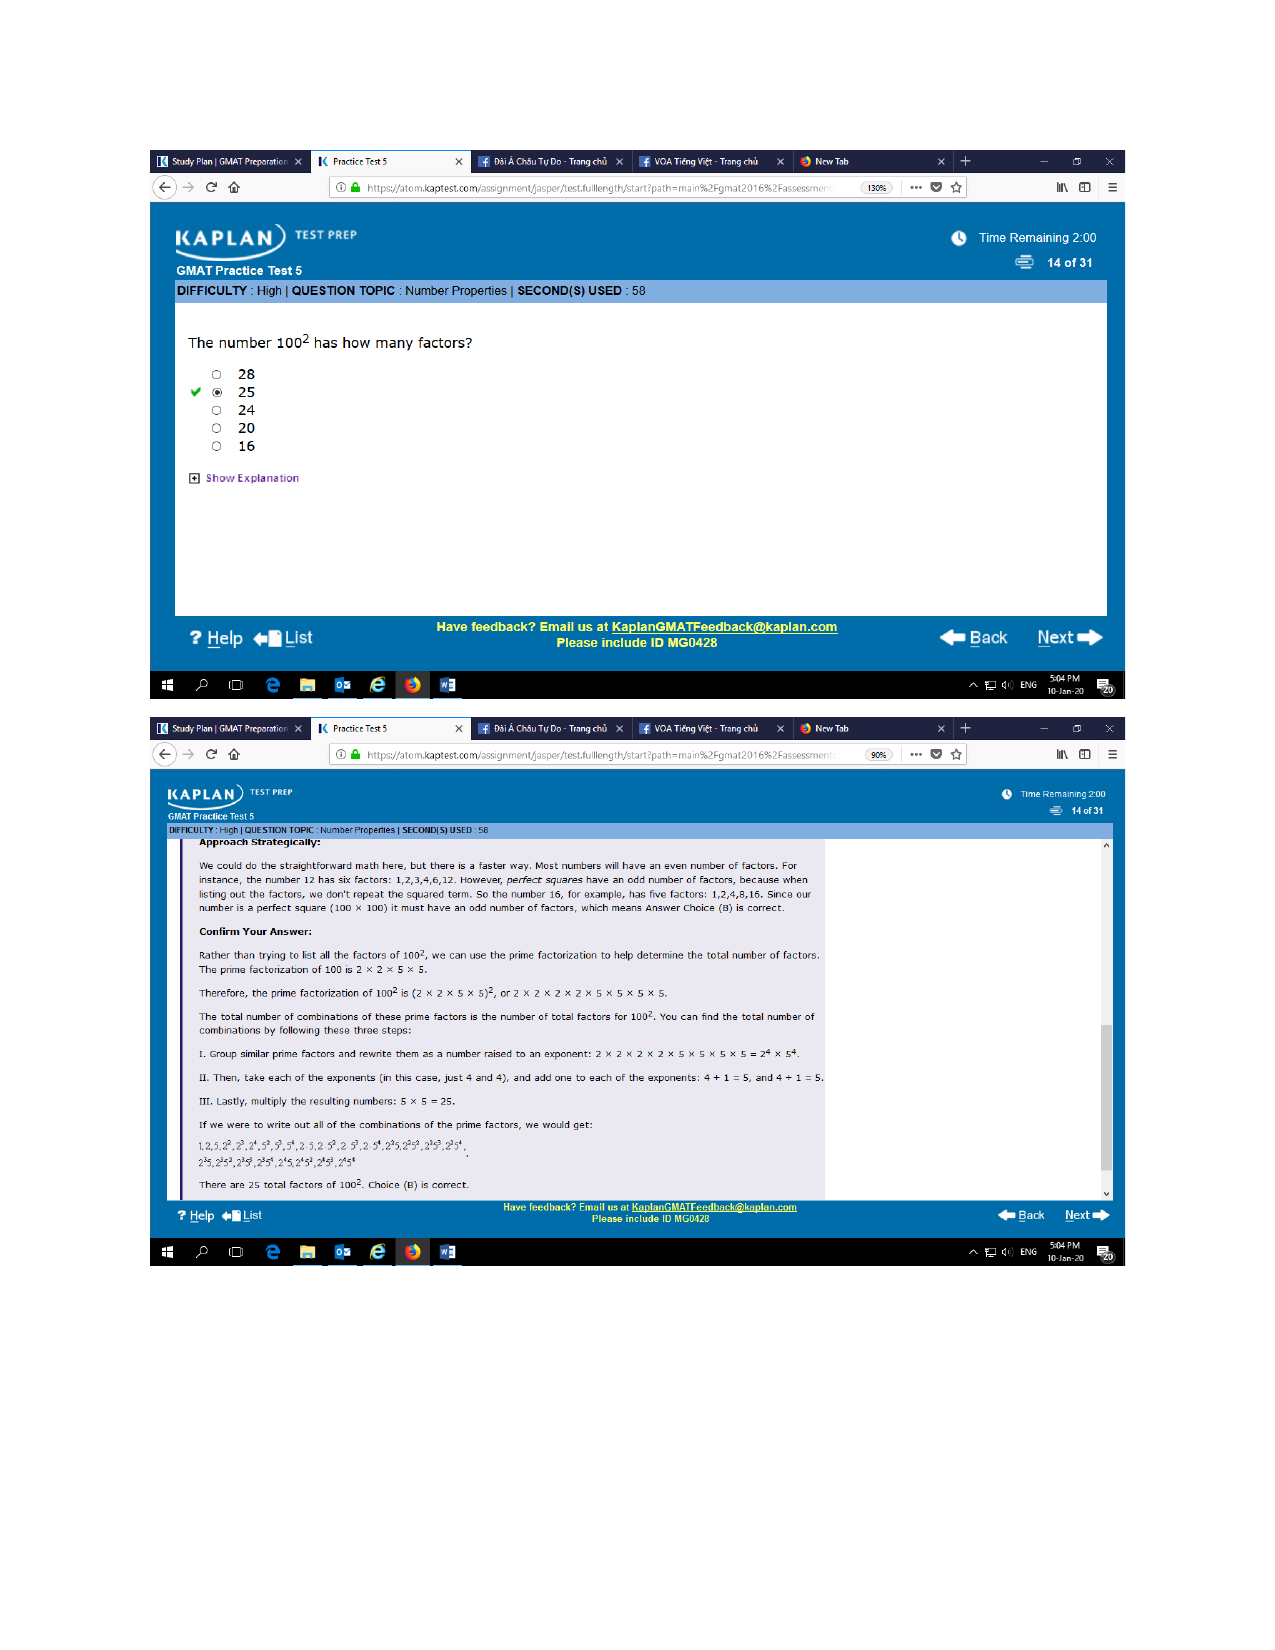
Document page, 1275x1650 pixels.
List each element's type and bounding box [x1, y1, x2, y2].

picture [150, 150, 1125, 699]
picture [150, 717, 1125, 1266]
